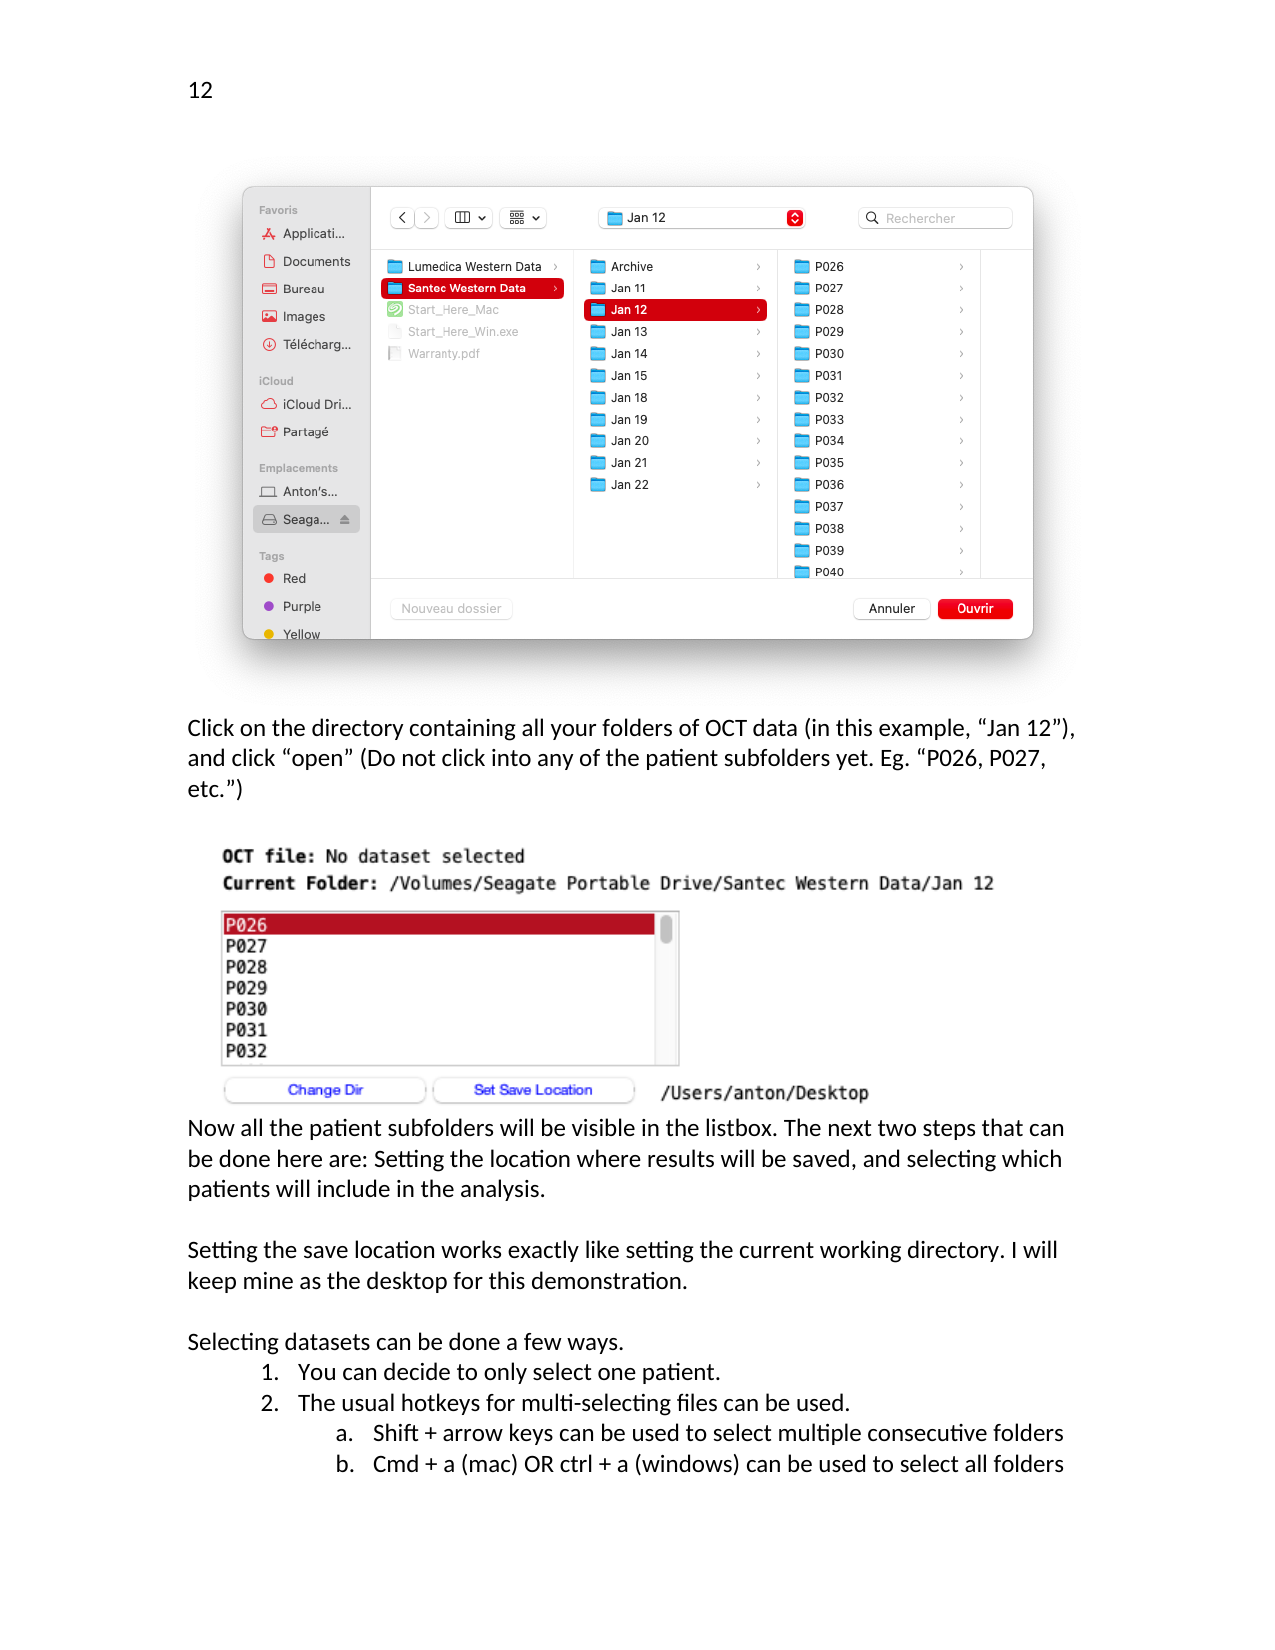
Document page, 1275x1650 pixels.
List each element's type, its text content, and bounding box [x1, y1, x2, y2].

list Cmd + a (mac) OR ctrl + a (windows) can be used to select all folders [335, 1448, 1087, 1478]
text Now all the patient subfolders will be visible in the listbox. The next two steps that can be done here are: Setting the location where results will be saved, and selecting which patients will include in the analysis. [187, 1113, 1087, 1204]
picture [187, 834, 1088, 1113]
text Selecting datasets can be done a few ways. [187, 1326, 1087, 1356]
list The usual hotkeys for multi-selecting files can be used. [260, 1387, 1087, 1417]
text Setting the save location works exactly like setting the current working directory. I will keep mine as the desktop for this demonstration. [187, 1234, 1087, 1295]
list You can decide to only select one patient. [260, 1356, 1087, 1387]
text Click on the directory containing all your folders of OCT data (in this example, “Jan 12”), and click “open” (Do not click into any of the patient subfolders yet. Eg. “P026, P027, etc.”) [187, 712, 1087, 803]
picture [187, 150, 1088, 712]
list Shift + arrow keys can be used to select multiple consecutive folders [335, 1417, 1087, 1448]
